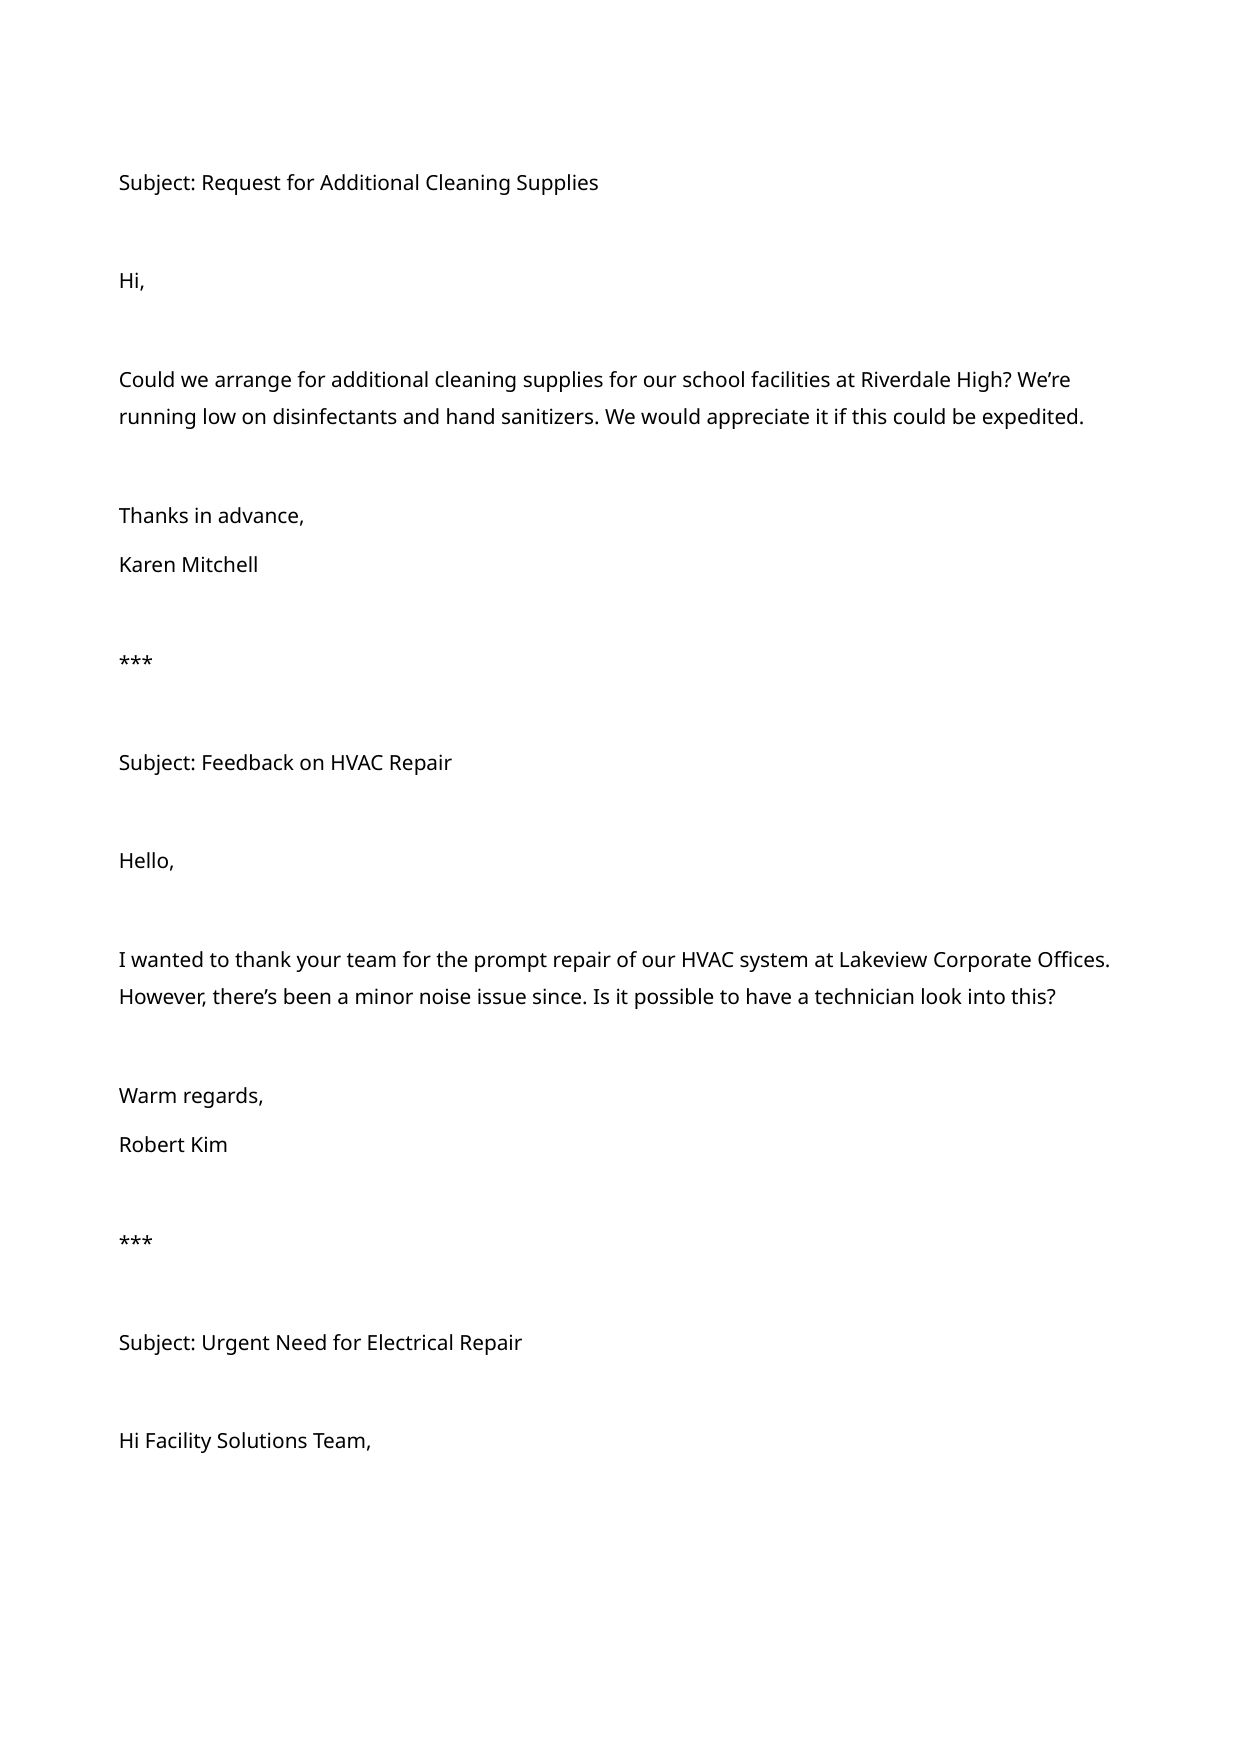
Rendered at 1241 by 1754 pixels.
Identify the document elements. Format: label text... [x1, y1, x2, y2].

text Warm regards, [118, 1081, 1122, 1109]
text *** [118, 649, 1122, 678]
text I wanted to thank your team for the prompt repair of our HVAC system at Lakeview Corporate Offices. However, there’s been a minor noise issue since. Is it possible to have a technician look into this? [118, 945, 1122, 1011]
text Robert Kim [118, 1130, 1122, 1159]
text Hello, [118, 847, 1122, 875]
text Hi Facility Solutions Team, [118, 1427, 1122, 1455]
text Could we arrange for additional cleaning supplies for our school facilities at Riverdale High? We’re running low on disinfectants and hand sanitizers. We would appreciate it if this could be expedited. [118, 365, 1122, 431]
text *** [118, 1229, 1122, 1258]
text Karen Mitchell [118, 550, 1122, 579]
text Subject: Urgent Need for Electrical Repair [118, 1328, 1122, 1356]
text Hi, [118, 267, 1122, 295]
text Subject: Feedback on HVAC Repair [118, 748, 1122, 776]
text Subject: Request for Additional Cleaning Supplies [118, 168, 1122, 196]
text Thanks in advance, [118, 501, 1122, 529]
